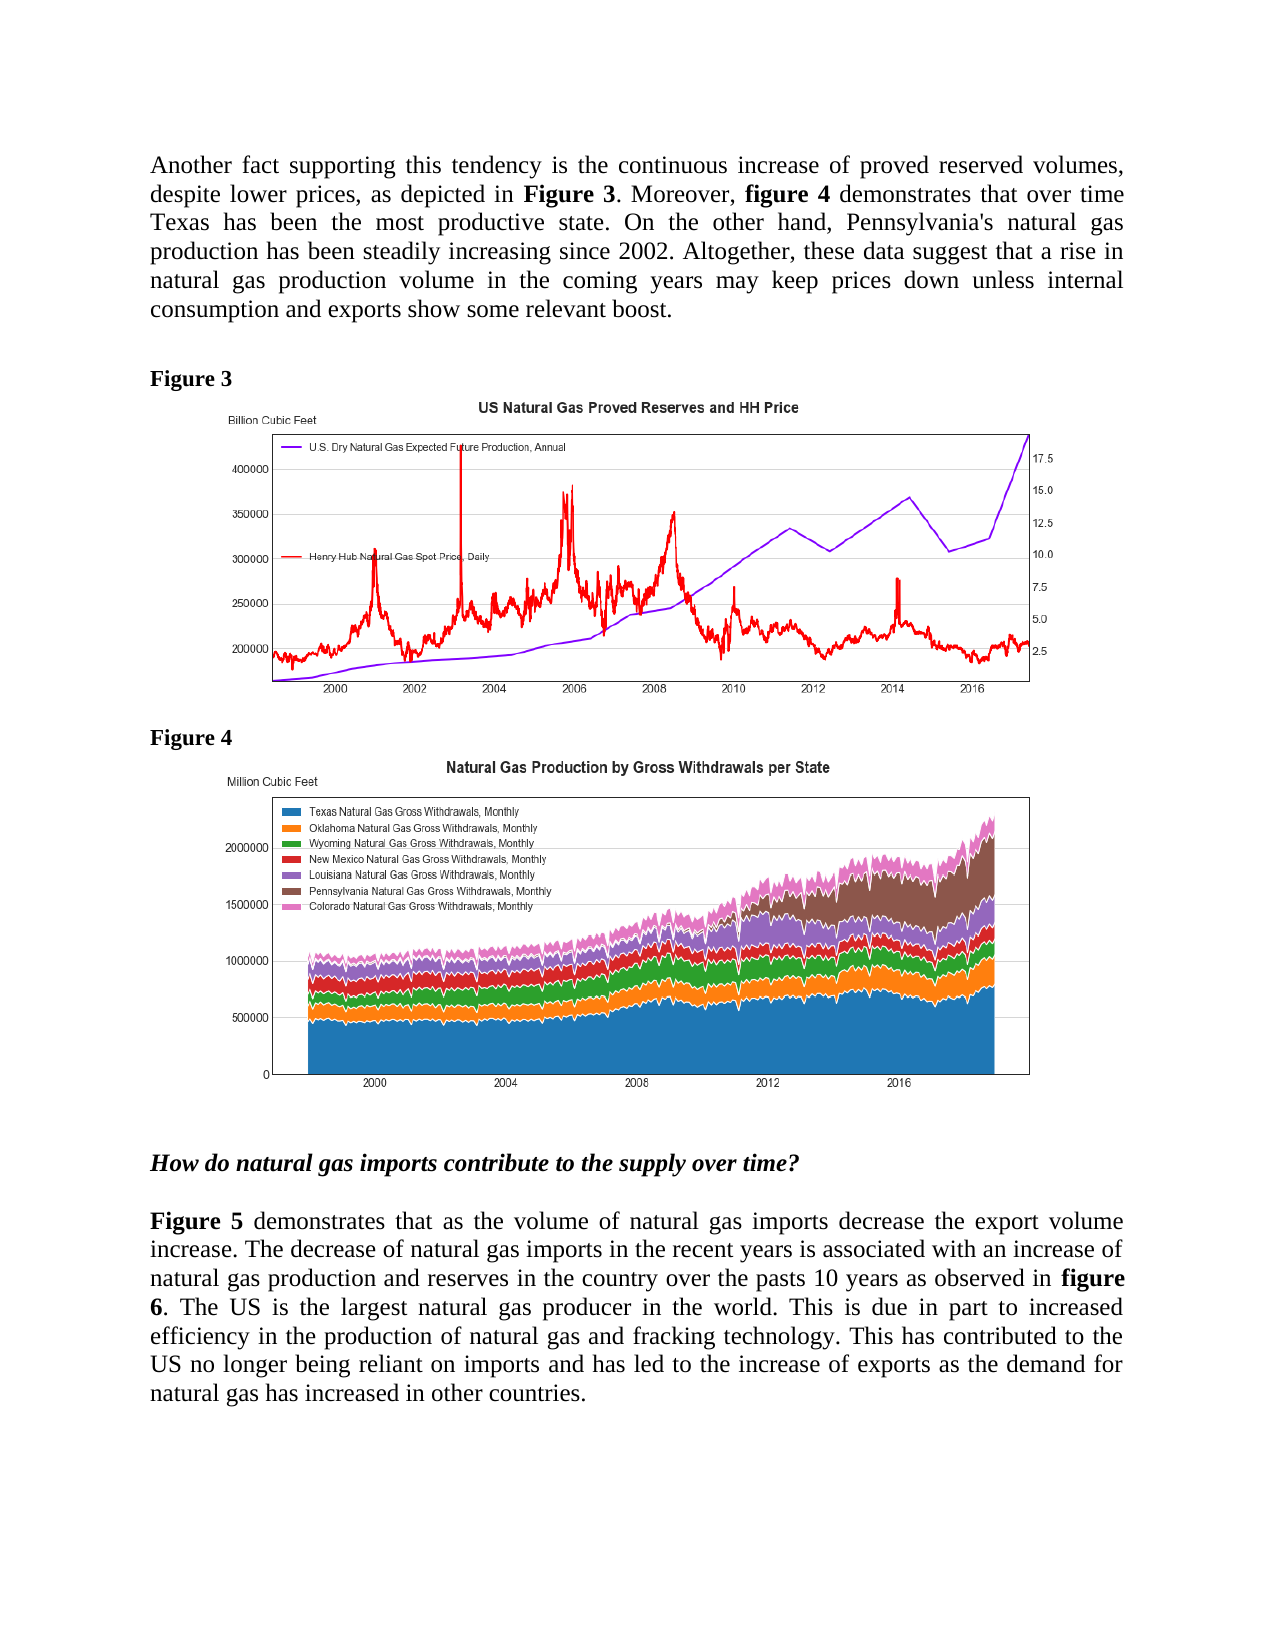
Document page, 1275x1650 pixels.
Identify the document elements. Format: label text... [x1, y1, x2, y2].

text Figure 3 [150, 365, 1125, 391]
text Another fact supporting this tendency is the continuous increase of proved reserved volumes, despite lower prices, as depicted in Figure 3. Moreover, figure 4 demonstrates that over time Texas has been the most productive state. On the other hand, Pennsylvania's natural gas production has been steadily increasing since 2002. Altogether, these data suggest that a rise in natural gas production volume in the coming years may keep prices down unless internal consumption and exports show some relevant boost. [150, 150, 1125, 322]
picture [150, 395, 1125, 721]
picture [150, 754, 1125, 1120]
text Figure 4 [150, 724, 1125, 751]
subtitle How do natural gas imports contribute to the supply over time? [150, 1148, 1125, 1177]
text Figure 5 demonstrates that as the volume of natural gas imports decrease the export volume increase. The decrease of natural gas imports in the recent years is associated with an increase of natural gas production and reserves in the country over the pasts 10 years as observed in figure 6. The US is the largest natural gas producer in the world. This is due in part to increased efficiency in the production of natural gas and fracking technology. This has contributed to the US no longer being reliant on imports and has led to the increase of exports as the demand for natural gas has increased in other countries. [150, 1206, 1125, 1407]
